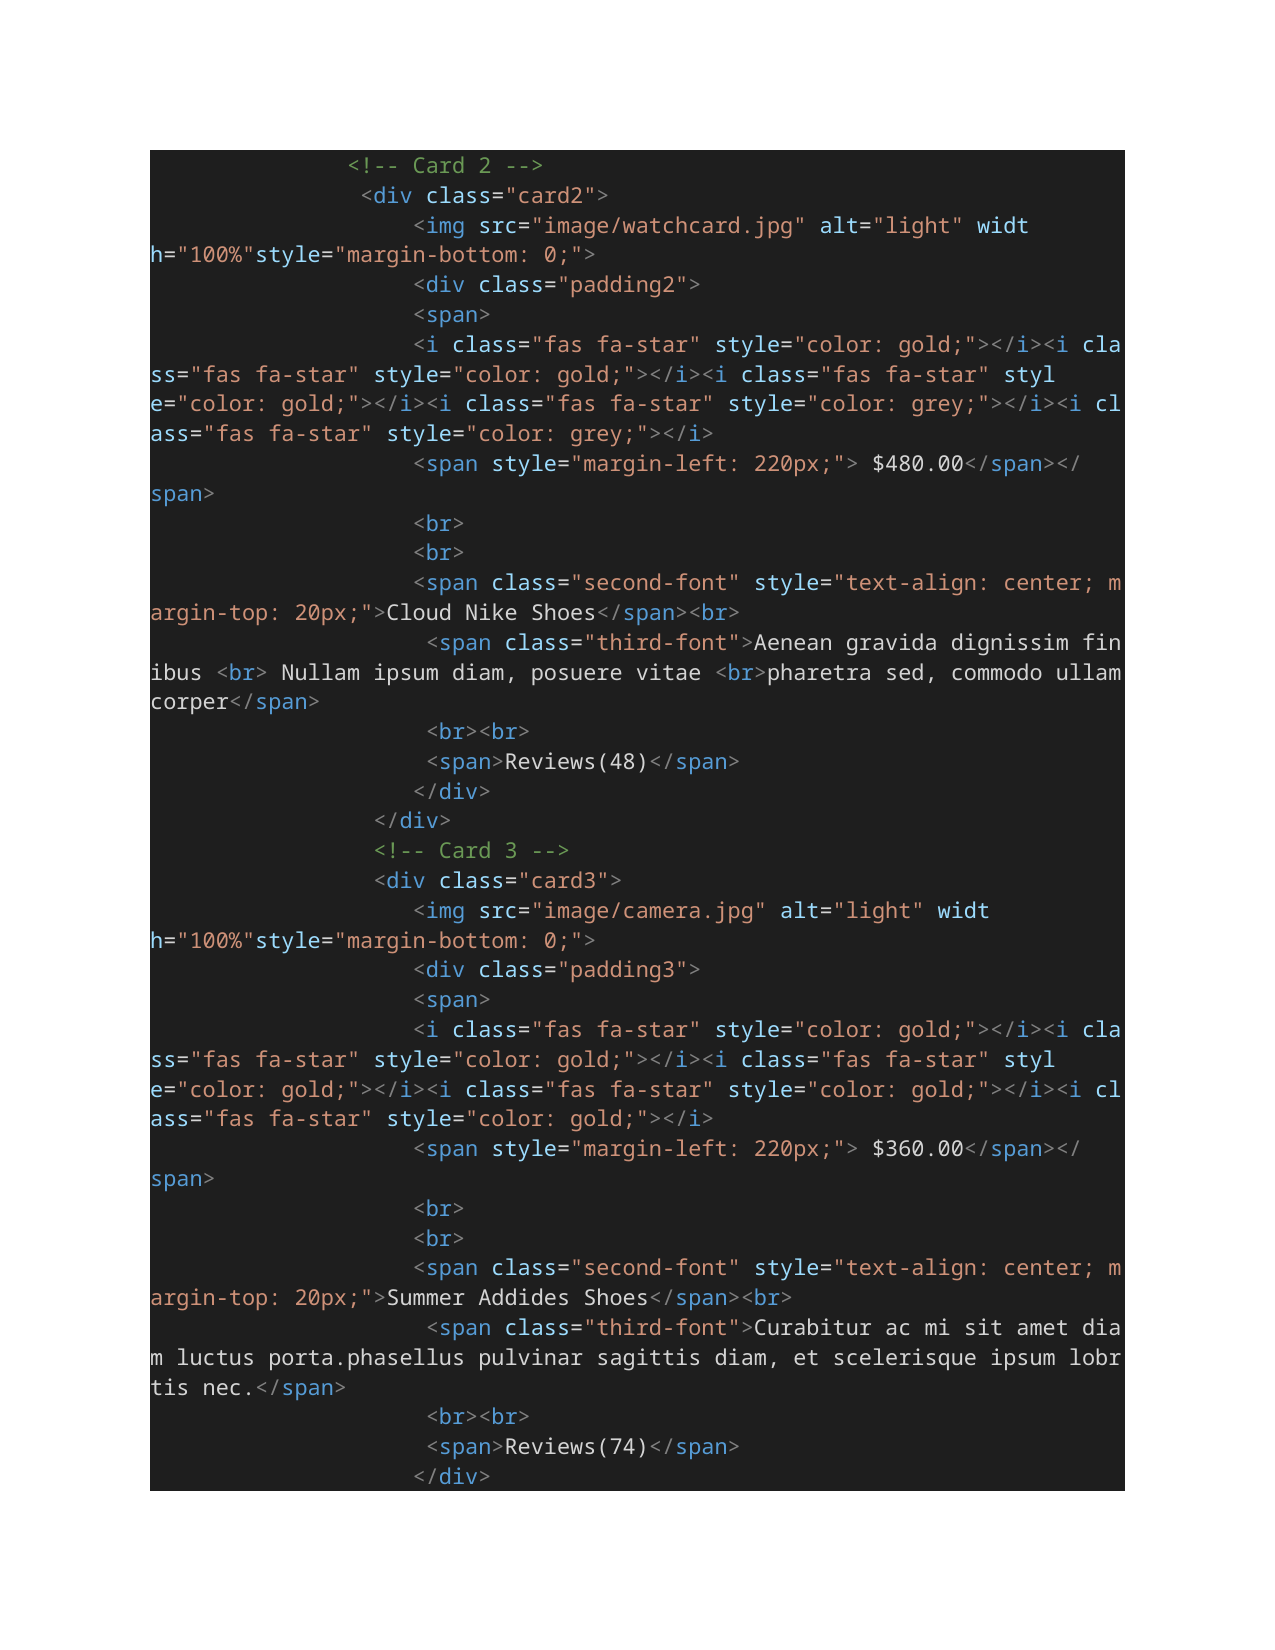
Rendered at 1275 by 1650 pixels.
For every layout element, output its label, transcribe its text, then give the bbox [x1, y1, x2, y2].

text <span> [150, 984, 1125, 1014]
text <span class="third-font">Aenean gravida dignissim finibus <br> Nullam ipsum diam, posuere vitae <br>pharetra sed, commodo ullamcorper</span> [150, 627, 1125, 716]
text <i class="fas fa-star" style="color: gold;"></i><i class="fas fa-star" style="color: gold;"></i><i class="fas fa-star" style="color: gold;"></i><i class="fas fa-star" style="color: grey;"></i><i class="fas fa-star" style="color: grey;"></i> [150, 329, 1125, 448]
text </div> [150, 776, 1125, 805]
text <span class="second-font" style="text-align: center; margin-top: 20px;">Summer Addides Shoes</span><br> [150, 1252, 1125, 1312]
text <div class="card3"> [150, 865, 1125, 895]
text <span style="margin-left: 220px;"> $360.00</span></span> [150, 1133, 1125, 1193]
text <div class="padding3"> [150, 954, 1125, 984]
text <br> [150, 1193, 1125, 1222]
text <span class="third-font">Curabitur ac mi sit amet diam luctus porta.phasellus pulvinar sagittis diam, et scelerisque ipsum lobrtis nec.</span> [150, 1312, 1125, 1401]
text <br> [150, 537, 1125, 567]
text <!-- Card 2 --> [150, 150, 1125, 180]
text <div class="padding2"> [150, 269, 1125, 299]
text <br> [150, 507, 1125, 537]
text <span class="second-font" style="text-align: center; margin-top: 20px;">Cloud Nike Shoes</span><br> [150, 567, 1125, 627]
text <div class="card2"> [150, 180, 1125, 209]
text <img src="image/camera.jpg" alt="light" width="100%"style="margin-bottom: 0;"> [150, 895, 1125, 954]
text <br><br> [150, 716, 1125, 746]
text </div> [150, 1461, 1125, 1491]
text </div> [150, 805, 1125, 835]
text <span>Reviews(74)</span> [150, 1431, 1125, 1461]
text <span> [150, 299, 1125, 329]
text <span>Reviews(48)</span> [150, 746, 1125, 776]
text <i class="fas fa-star" style="color: gold;"></i><i class="fas fa-star" style="color: gold;"></i><i class="fas fa-star" style="color: gold;"></i><i class="fas fa-star" style="color: gold;"></i><i class="fas fa-star" style="color: gold;"></i> [150, 1014, 1125, 1133]
text <!-- Card 3 --> [150, 835, 1125, 865]
text <br> [150, 1222, 1125, 1252]
text <br><br> [150, 1401, 1125, 1431]
text <img src="image/watchcard.jpg" alt="light" width="100%"style="margin-bottom: 0;"> [150, 209, 1125, 269]
text <span style="margin-left: 220px;"> $480.00</span></span> [150, 448, 1125, 507]
